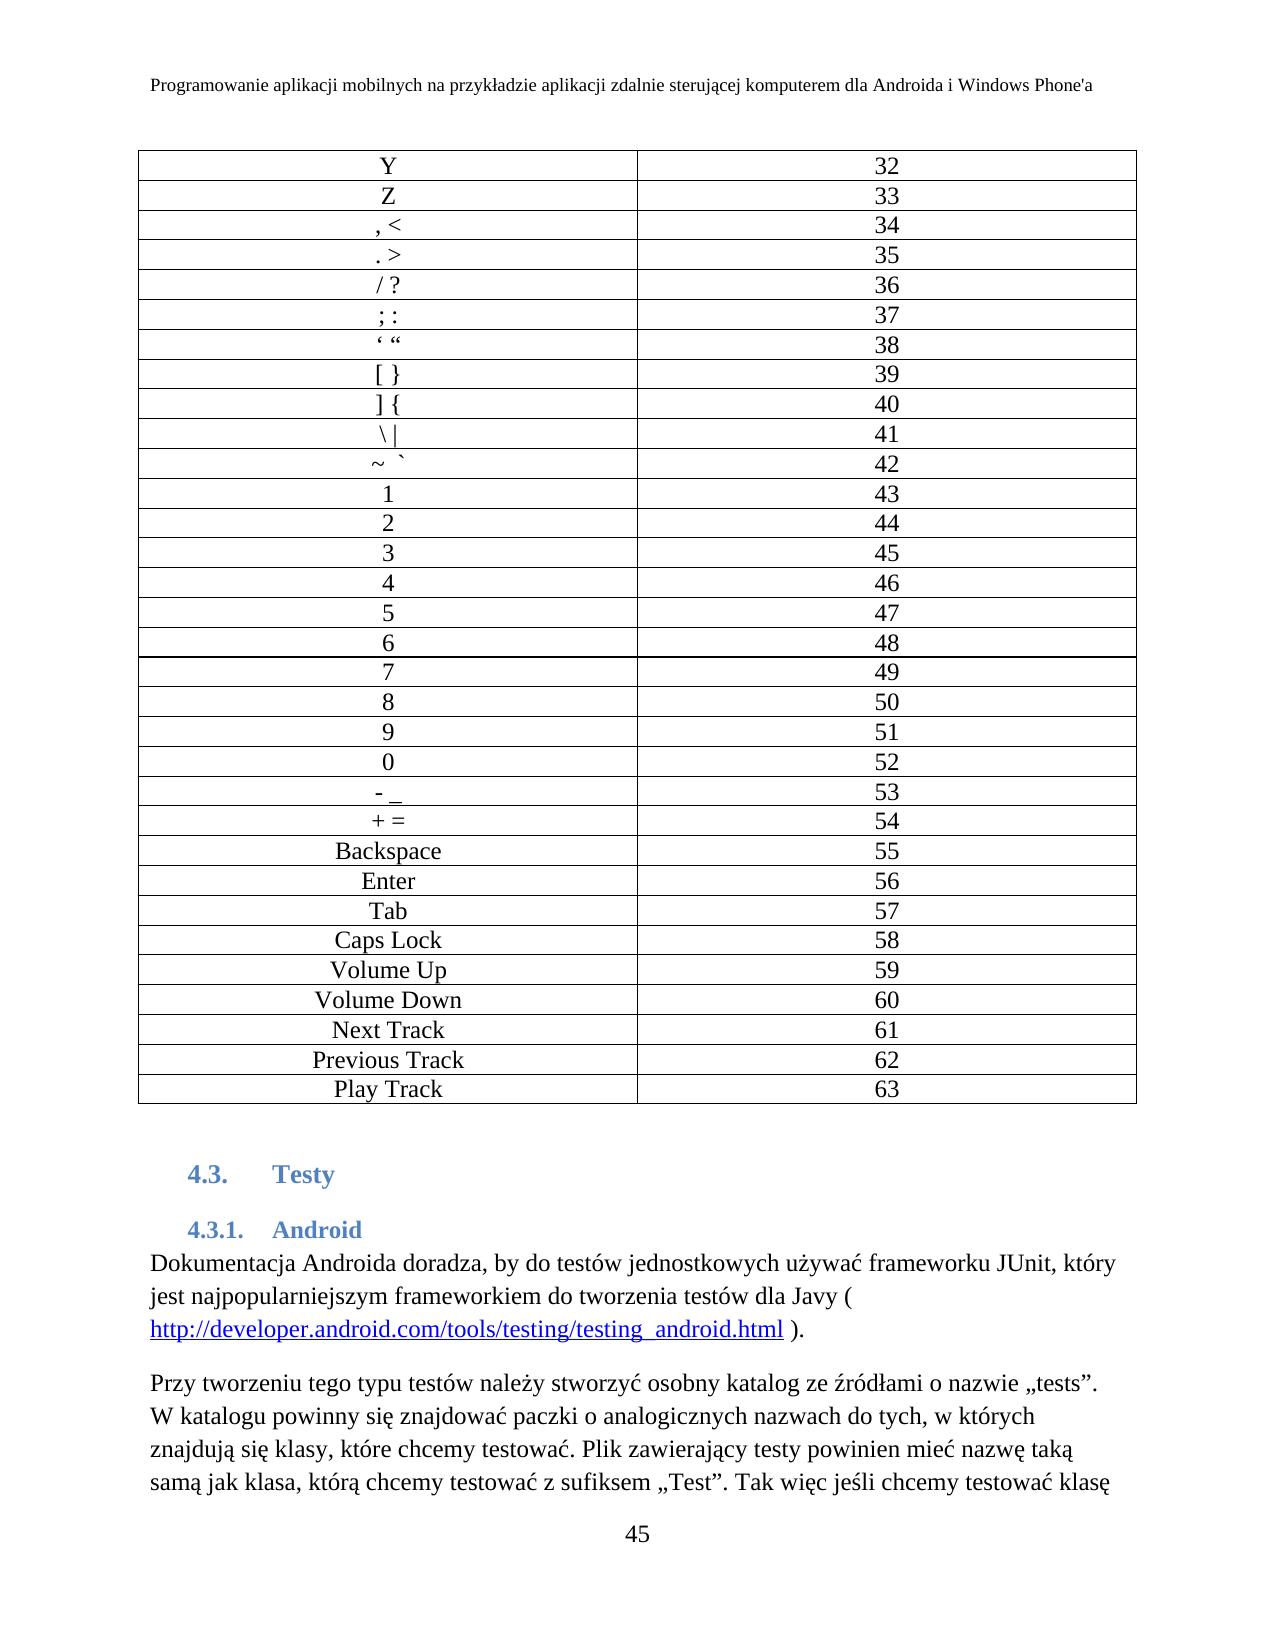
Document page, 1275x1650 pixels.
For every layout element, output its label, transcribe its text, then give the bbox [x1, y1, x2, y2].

table_cell ~ ` [139, 449, 637, 478]
table_cell 36 [638, 270, 1136, 299]
table_cell ; : [139, 300, 637, 329]
table_cell - _ [139, 777, 637, 805]
subtitle Android [187, 1215, 1125, 1243]
table_cell [ } [139, 360, 637, 388]
table_cell 37 [638, 300, 1136, 329]
table_cell 34 [638, 211, 1136, 239]
table_cell ] { [139, 389, 637, 418]
table_cell Play Track [139, 1075, 637, 1103]
table_cell 46 [638, 568, 1136, 597]
table_cell 41 [638, 419, 1136, 448]
table_cell 61 [638, 1015, 1136, 1044]
table_cell ‘ “ [139, 330, 637, 358]
table_cell 44 [638, 509, 1136, 537]
table_cell Volume Up [139, 955, 637, 984]
table_cell 49 [638, 658, 1136, 686]
table_cell 5 [139, 598, 637, 627]
table_cell 45 [638, 538, 1136, 567]
table_cell 51 [638, 717, 1136, 746]
table_cell 42 [638, 449, 1136, 478]
table_cell 3 [139, 538, 637, 567]
table_cell 55 [638, 836, 1136, 865]
table_cell / ? [139, 270, 637, 299]
table_cell 47 [638, 598, 1136, 627]
table_cell 1 [139, 479, 637, 507]
subtitle Testy [187, 1158, 1125, 1189]
table_cell 0 [139, 747, 637, 776]
table_cell Enter [139, 866, 637, 895]
table_cell Y [139, 151, 637, 180]
table_cell 40 [638, 389, 1136, 418]
table_cell 4 [139, 568, 637, 597]
table_cell 56 [638, 866, 1136, 895]
table_cell Volume Down [139, 985, 637, 1014]
table_cell 50 [638, 687, 1136, 716]
table_cell 62 [638, 1045, 1136, 1073]
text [150, 1368, 1125, 1496]
table_cell . > [139, 240, 637, 269]
table_cell 33 [638, 181, 1136, 209]
table_cell 59 [638, 955, 1136, 984]
table_cell \ | [139, 419, 637, 448]
table_cell 2 [139, 509, 637, 537]
table_cell 6 [139, 628, 637, 656]
table_cell 35 [638, 240, 1136, 269]
table_cell 53 [638, 777, 1136, 805]
table_cell Tab [139, 896, 637, 924]
table_cell 43 [638, 479, 1136, 507]
table_cell Z [139, 181, 637, 209]
table_cell 8 [139, 687, 637, 716]
table_cell 7 [139, 658, 637, 686]
table_cell 60 [638, 985, 1136, 1014]
table_cell 32 [638, 151, 1136, 180]
table_cell 57 [638, 896, 1136, 924]
table_cell 63 [638, 1075, 1136, 1103]
table_cell Backspace [139, 836, 637, 865]
table_cell 9 [139, 717, 637, 746]
text Dokumentacja Androida doradza, by do testów jednostkowych używać frameworku JUnit, który jest najpopularniejszym frameworkiem do tworzenia testów dla Javy ( http://developer.android.com/tools/testing/testing_android.html ). [150, 1248, 1125, 1343]
table_cell 48 [638, 628, 1136, 656]
table_cell + = [139, 806, 637, 835]
table_cell Next Track [139, 1015, 637, 1044]
table_cell Previous Track [139, 1045, 637, 1073]
table_cell 58 [638, 926, 1136, 954]
table_cell 39 [638, 360, 1136, 388]
table_cell 38 [638, 330, 1136, 358]
table_cell , < [139, 211, 637, 239]
table_cell Caps Lock [139, 926, 637, 954]
table_cell 52 [638, 747, 1136, 776]
table_cell 54 [638, 806, 1136, 835]
